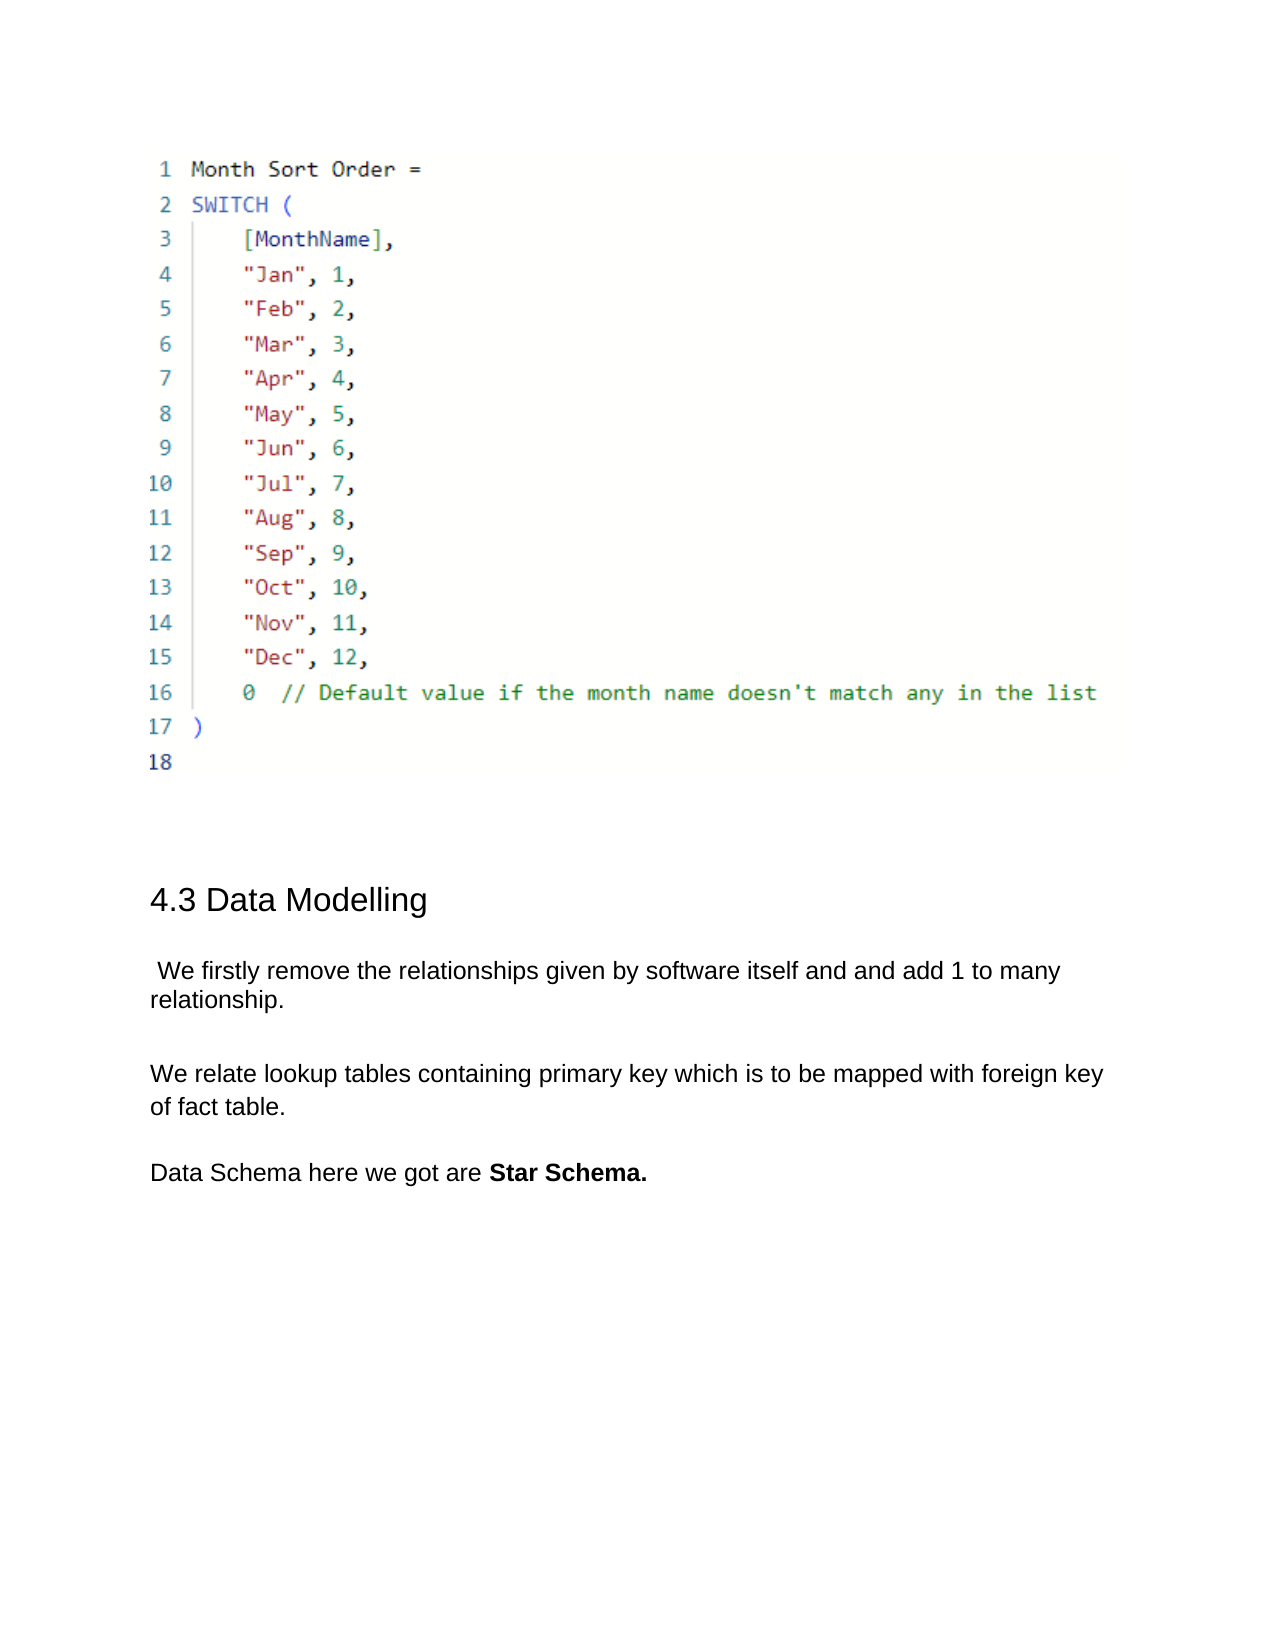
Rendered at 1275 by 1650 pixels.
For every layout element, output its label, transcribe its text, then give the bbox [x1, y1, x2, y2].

picture [150, 150, 1125, 773]
subtitle 4.3 Data Modelling [150, 880, 1125, 919]
text Data Schema here we got are Star Schema. [150, 1158, 1125, 1187]
text We relate lookup tables containing primary key which is to be mapped with foreign key of fact table. [150, 1059, 1125, 1121]
subtitle We firstly remove the relationships given by software itself and and add 1 to many relationship. [150, 956, 1125, 1014]
